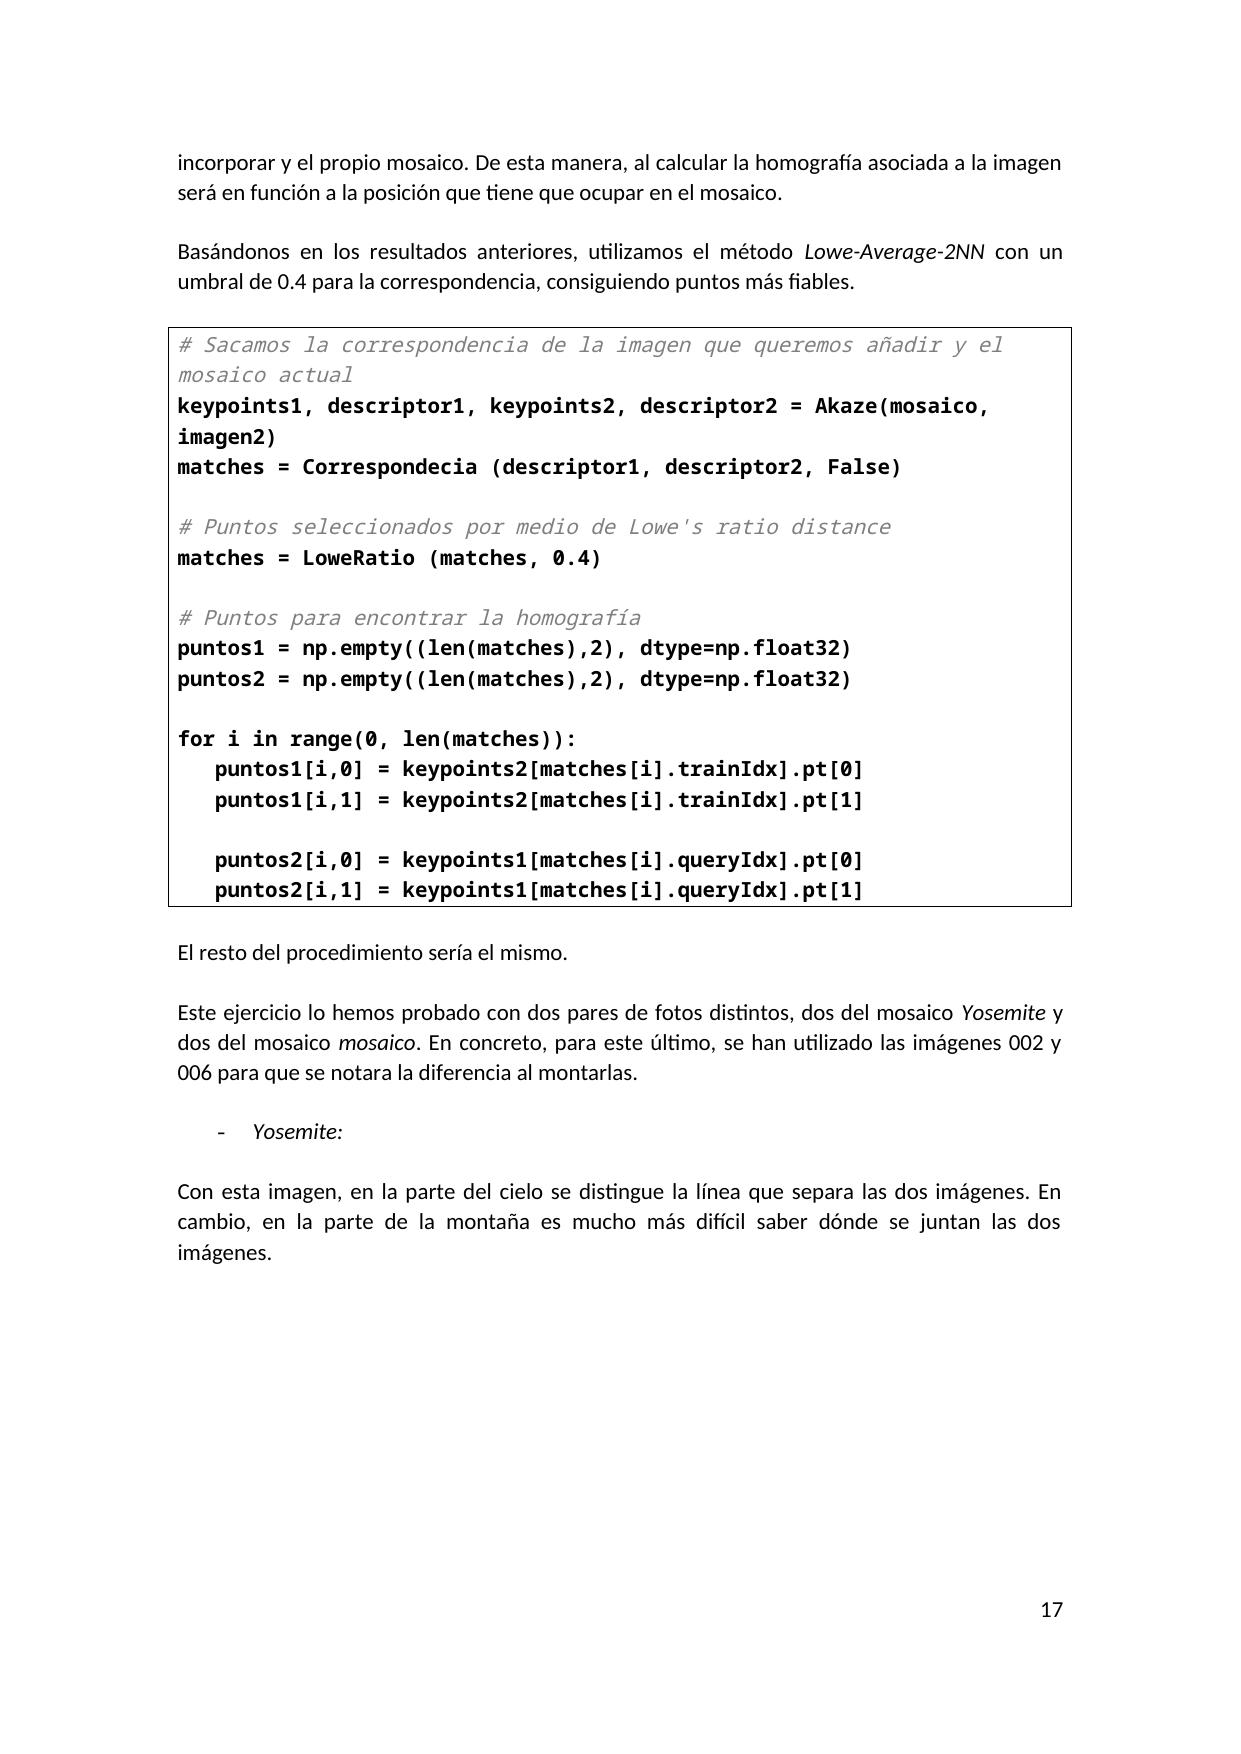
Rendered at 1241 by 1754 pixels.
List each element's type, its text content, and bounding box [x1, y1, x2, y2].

list Yosemite: [215, 1117, 1063, 1146]
text Con esta imagen, en la parte del cielo se distingue la línea que separa las dos imágenes. En cambio, en la parte de la montaña es mucho más difícil saber dónde se juntan las dos imágenes. [177, 1177, 1063, 1266]
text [177, 148, 1063, 206]
text # Puntos para encontrar la homografía puntos1 = np.empty((len(matches),2), dtype=np.float32) puntos2 = np.empty((len(matches),2), dtype=np.float32) [169, 599, 1071, 692]
text for i in range(0, len(matches)): puntos1[i,0] = keypoints2[matches[i].trainIdx].pt[0] puntos1[i,1] = keypoints2[matches[i].trainIdx].pt[1] [169, 721, 1071, 813]
text # Puntos seleccionados por medio de Lowe's ratio distance matches = LoweRatio (matches, 0.4) [169, 509, 1071, 571]
text El resto del procedimiento sería el mismo. [177, 938, 1063, 966]
text Basándonos en los resultados anteriores, utilizamos el método Lowe-Average-2NN con un umbral de 0.4 para la correspondencia, consiguiendo puntos más fiables. [177, 237, 1063, 295]
text # Sacamos la correspondencia de la imagen que queremos añadir y el mosaico actual keypoints1, descriptor1, keypoints2, descriptor2 = Akaze(mosaico, imagen2) matches = Correspondecia (descriptor1, descriptor2, False) [169, 328, 1071, 481]
text Este ejercicio lo hemos probado con dos pares de fotos distintos, dos del mosaico Yosemite y dos del mosaico mosaico. En concreto, para este último, se han utilizado las imágenes 002 y 006 para que se notara la diferencia al montarlas. [177, 998, 1063, 1086]
text puntos2[i,0] = keypoints1[matches[i].queryIdx].pt[0] puntos2[i,1] = keypoints1[matches[i].queryIdx].pt[1] [169, 842, 1071, 906]
